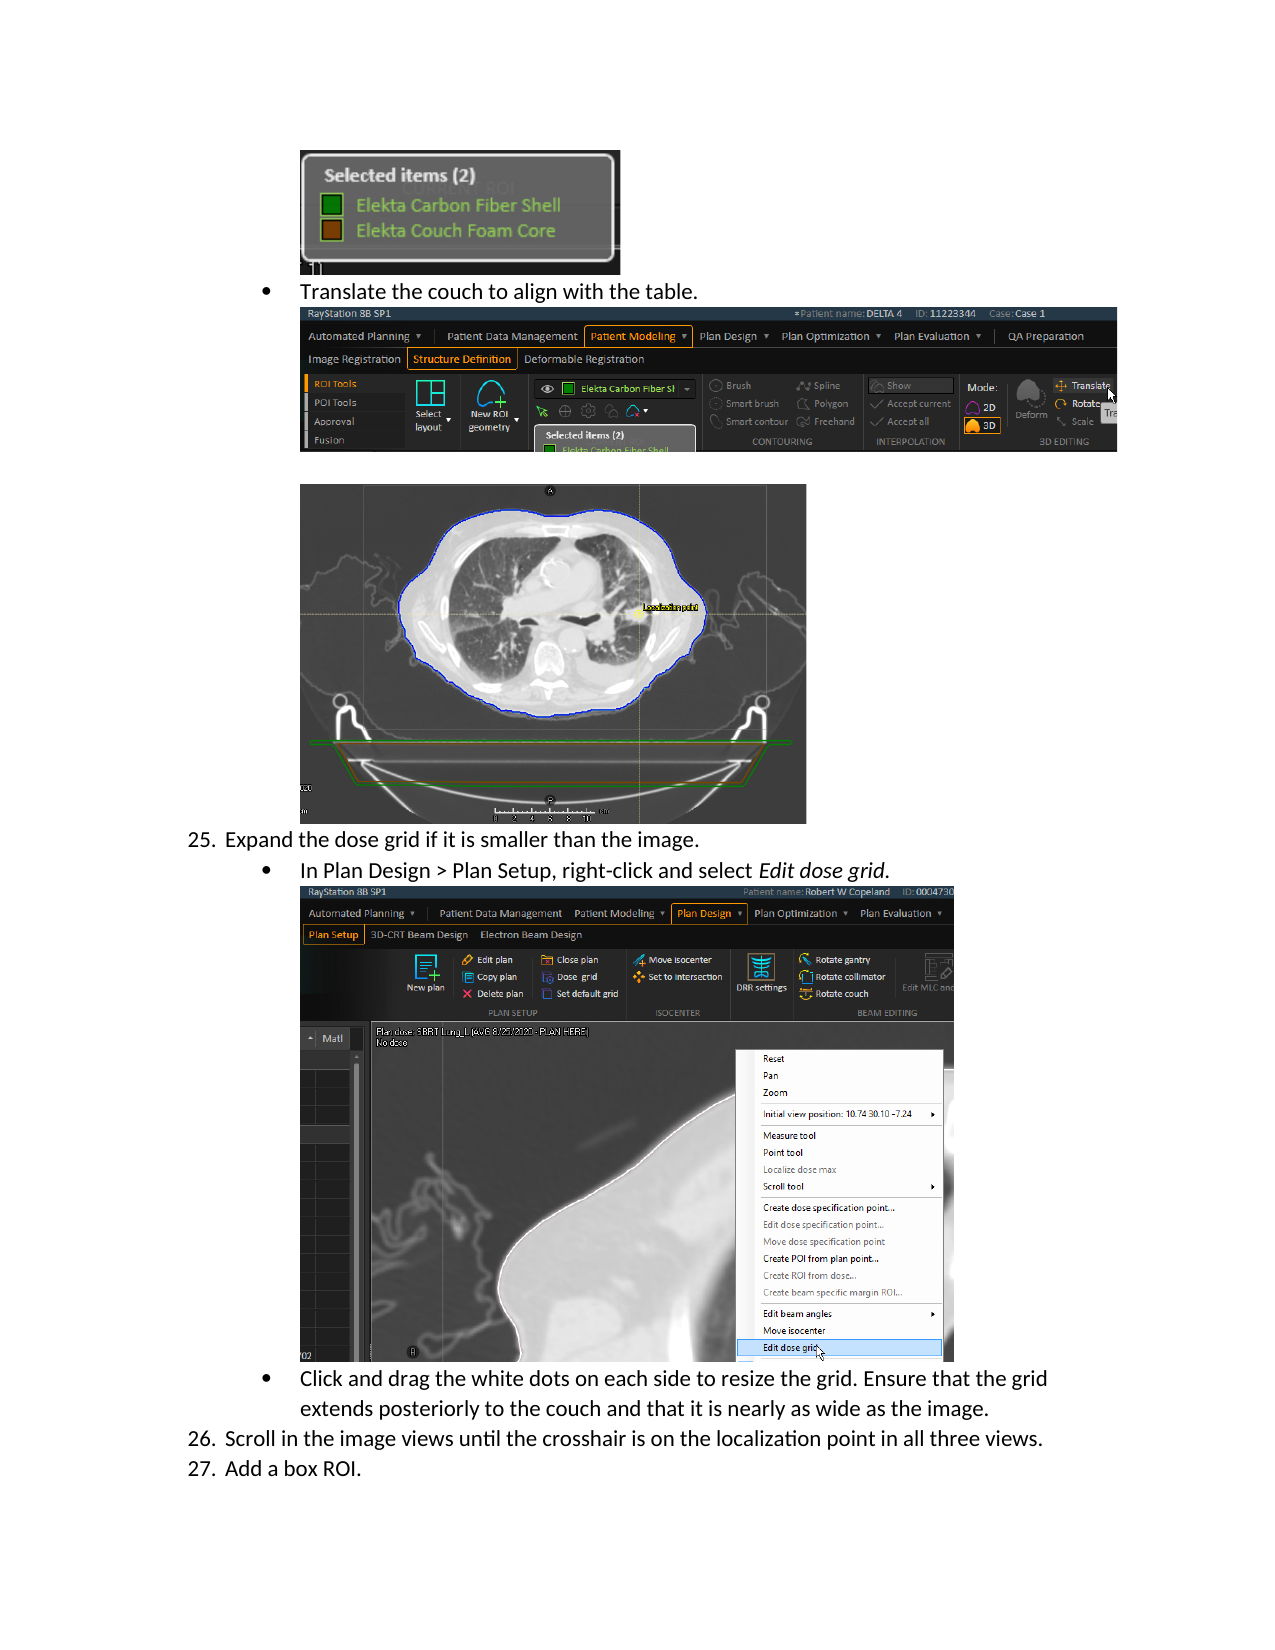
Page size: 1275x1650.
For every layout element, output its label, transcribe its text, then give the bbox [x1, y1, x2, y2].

picture [300, 150, 621, 275]
list Translate the couch to align with the table. [262, 277, 1125, 305]
picture [300, 484, 807, 824]
list Scroll in the image views until the crosshair is on the localization point in all three views. [187, 1424, 1125, 1452]
list Add a box ROI. [187, 1454, 1125, 1482]
list In Plan Design > Plan Setup, right-click and select Edit dose grid. [262, 856, 1125, 884]
picture [300, 886, 954, 1362]
list Click and drag the white dots on each side to resize the grid. Ensure that the grid extends posteriorly to the couch and that it is nearly as wide as the image. [262, 1364, 1125, 1422]
list Expand the dose grid if it is smaller than the image. [187, 826, 1125, 854]
picture [300, 307, 1118, 452]
